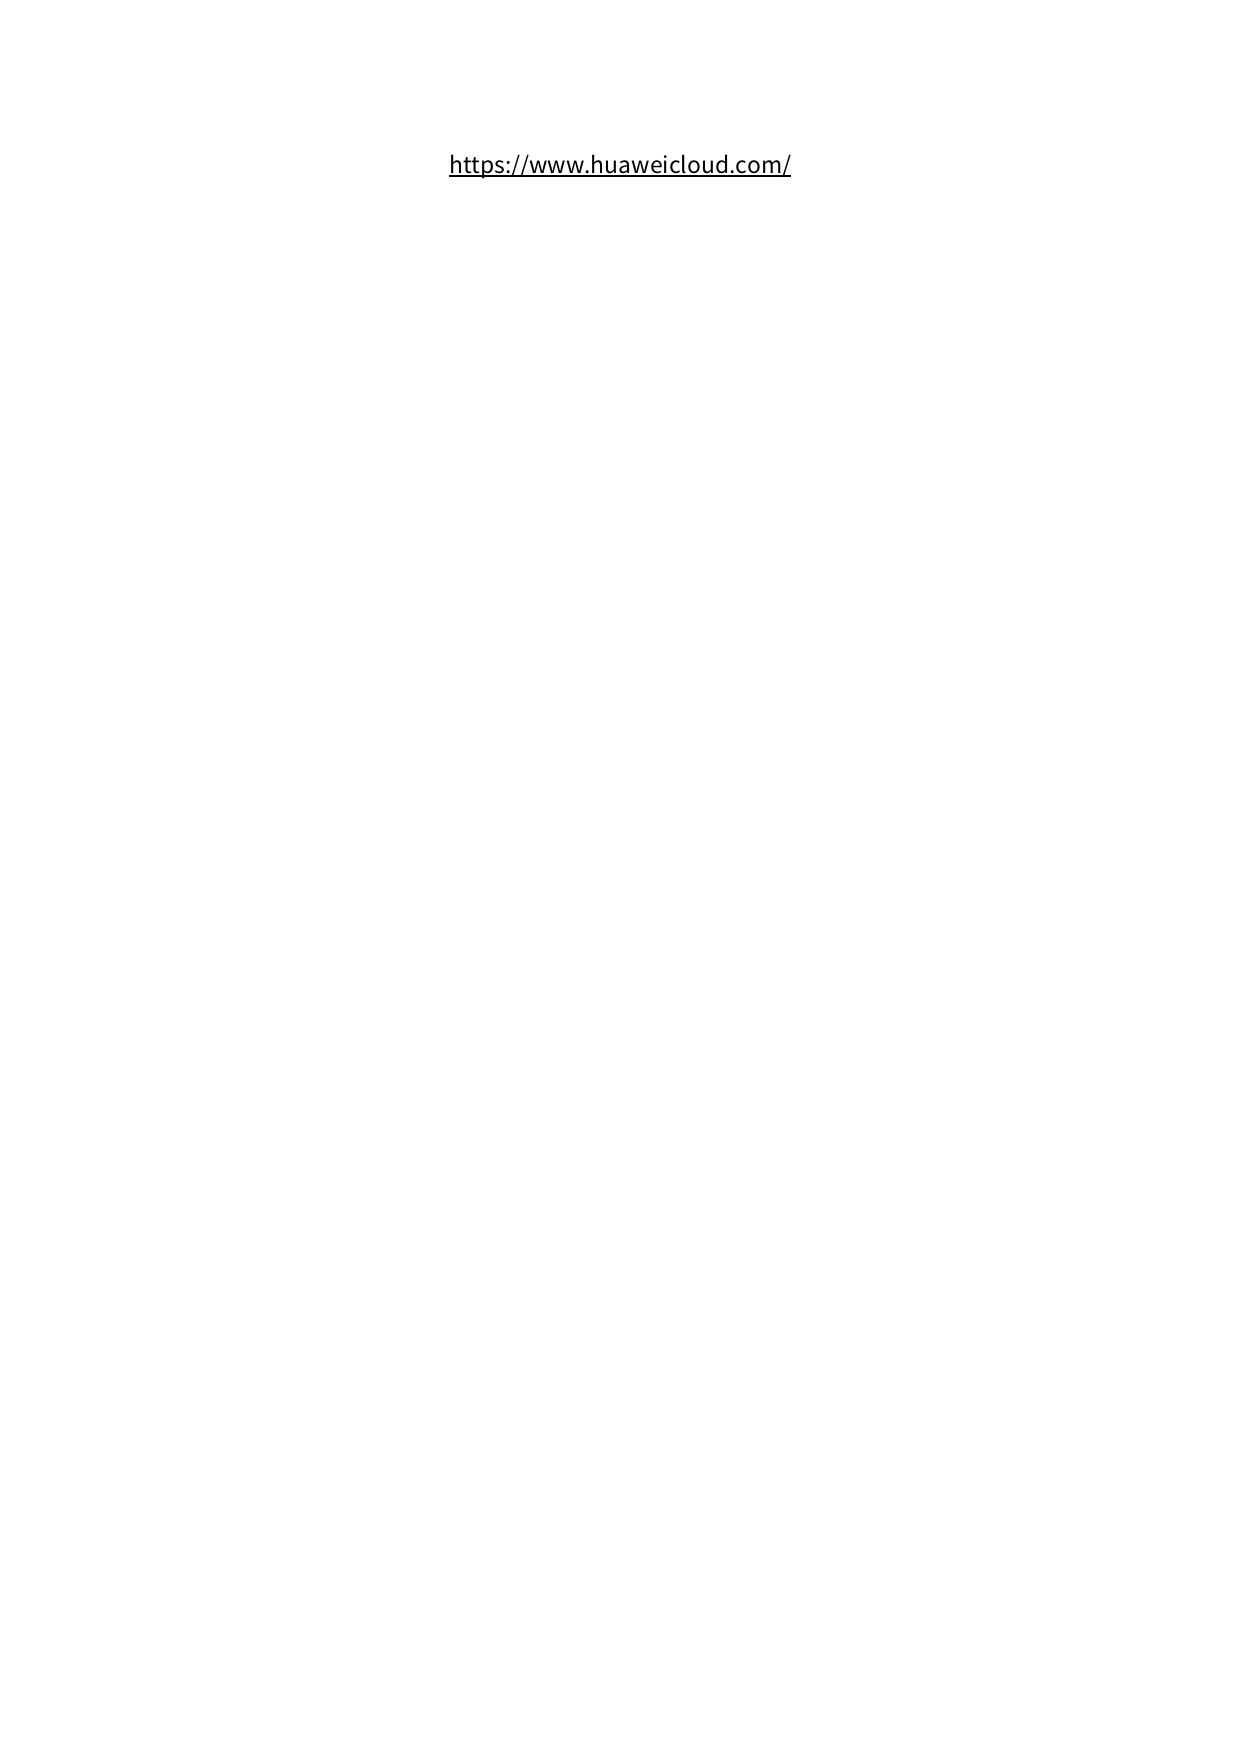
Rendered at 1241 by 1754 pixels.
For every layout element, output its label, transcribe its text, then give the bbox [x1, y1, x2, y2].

list https://www.huaweicloud.com/ [118, 147, 1122, 180]
